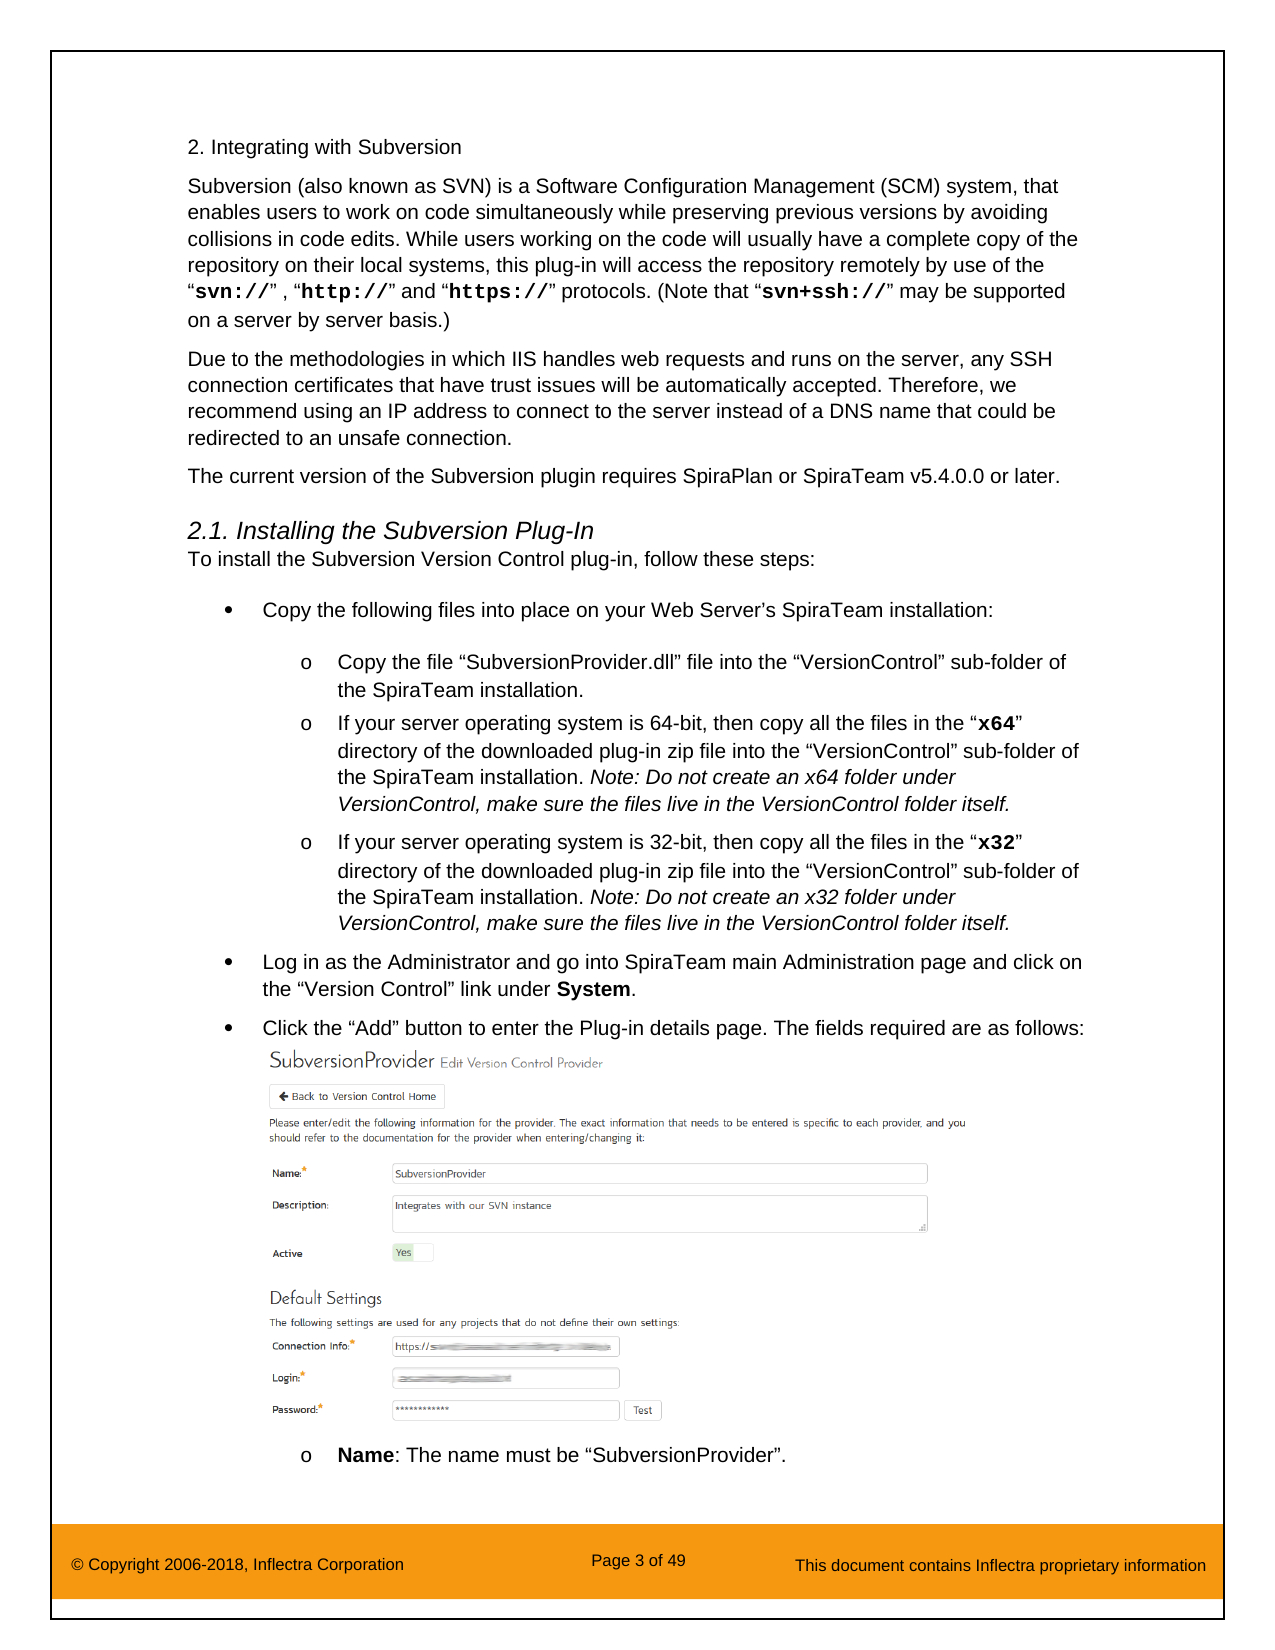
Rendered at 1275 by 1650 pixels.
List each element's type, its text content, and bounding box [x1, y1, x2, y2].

text Due to the methodologies in which IIS handles web requests and runs on the server, any SSH connection certificates that have trust issues will be automatically accepted. Therefore, we recommend using an IP address to connect to the server instead of a DNS name that could be redirected to an unsafe connection. [187, 346, 1087, 449]
subtitle Copy the following files into place on your Web Server’s SpiraTeam installation: [225, 598, 1087, 622]
text The current version of the Subversion plugin requires SpiraPlan or SpiraTeam v5.4.0.0 or later. [187, 464, 1087, 488]
text Subversion (also known as SVN) is a Software Configuration Management (SCM) system, that enables users to work on code simultaneously while preserving previous versions by avoiding collisions in code edits. While users working on the code will usually have a complete copy of the repository on their local systems, this plug-in will access the repository remotely by use of the “svn://” , “http://” and “https://” protocols. (Note that “svn+ssh://” may be supported on a server by server basis.) [187, 174, 1087, 331]
list Name: The name must be “SubversionProvider”. [300, 1443, 1087, 1469]
subtitle Copy the file “SubversionProvider.dll” file into the “VersionControl” sub-folder of the SpiraTeam installation. [300, 649, 1087, 702]
picture [262, 1041, 973, 1429]
list If your server operating system is 32-bit, then copy all the files in the “x32” directory of the downloaded plug-in zip file into the “VersionControl” sub-folder of the SpiraTeam installation. Note: Do not create an x32 folder under VersionControl, make sure the files live in the VersionControl folder itself. [300, 830, 1087, 935]
subtitle 2. Integrating with Subversion [187, 135, 1087, 159]
list Log in as the Administrator and go into SpiraTeam main Administration page and click on the “Version Control” link under System. [225, 950, 1087, 1000]
subtitle 2.1. Installing the Subversion Plug-In To install the Subversion Version Control plug-in, follow these steps: [187, 516, 1087, 571]
list If your server operating system is 64-bit, then copy all the files in the “x64” directory of the downloaded plug-in zip file into the “VersionControl” sub-folder of the SpiraTeam installation. Note: Do not create an x64 folder under VersionControl, make sure the files live in the VersionControl folder itself. [300, 710, 1087, 815]
